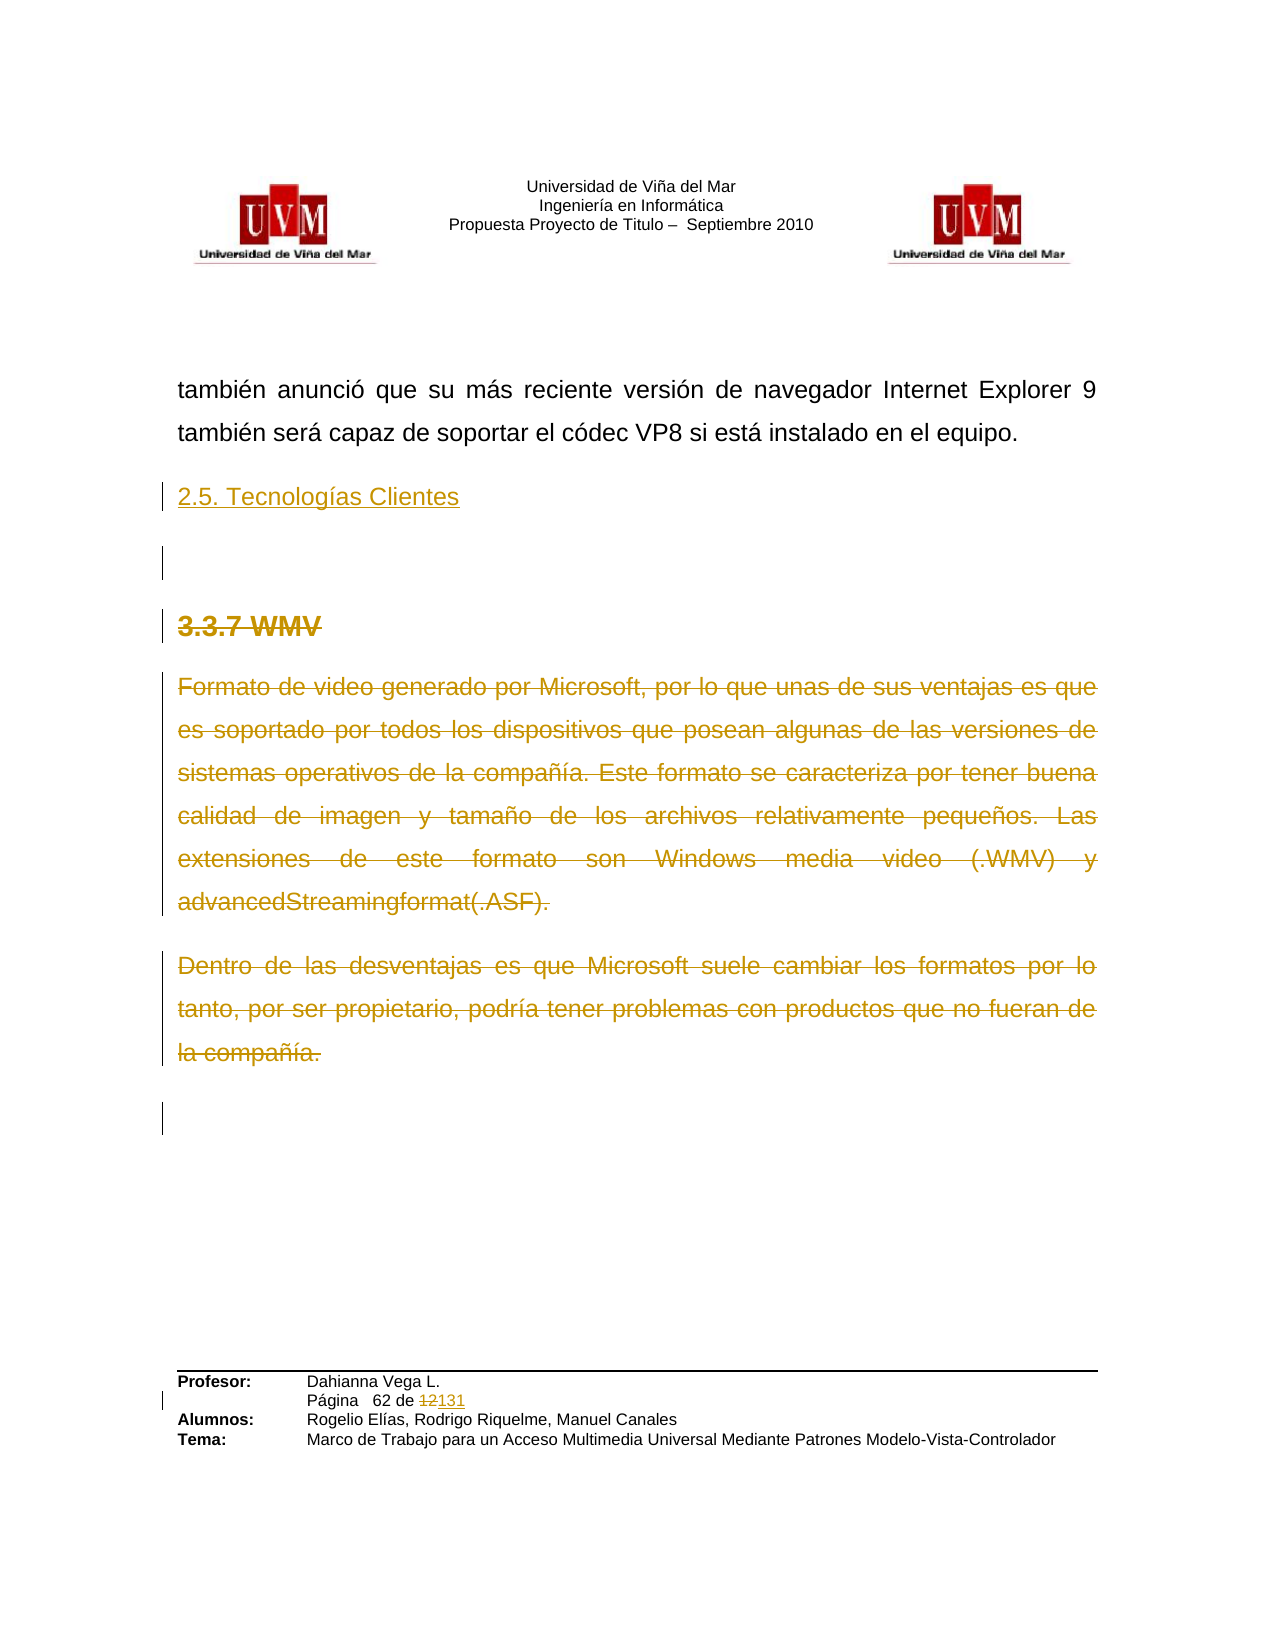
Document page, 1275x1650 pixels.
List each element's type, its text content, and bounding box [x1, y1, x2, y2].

picture [871, 176, 1084, 267]
picture [177, 176, 390, 267]
